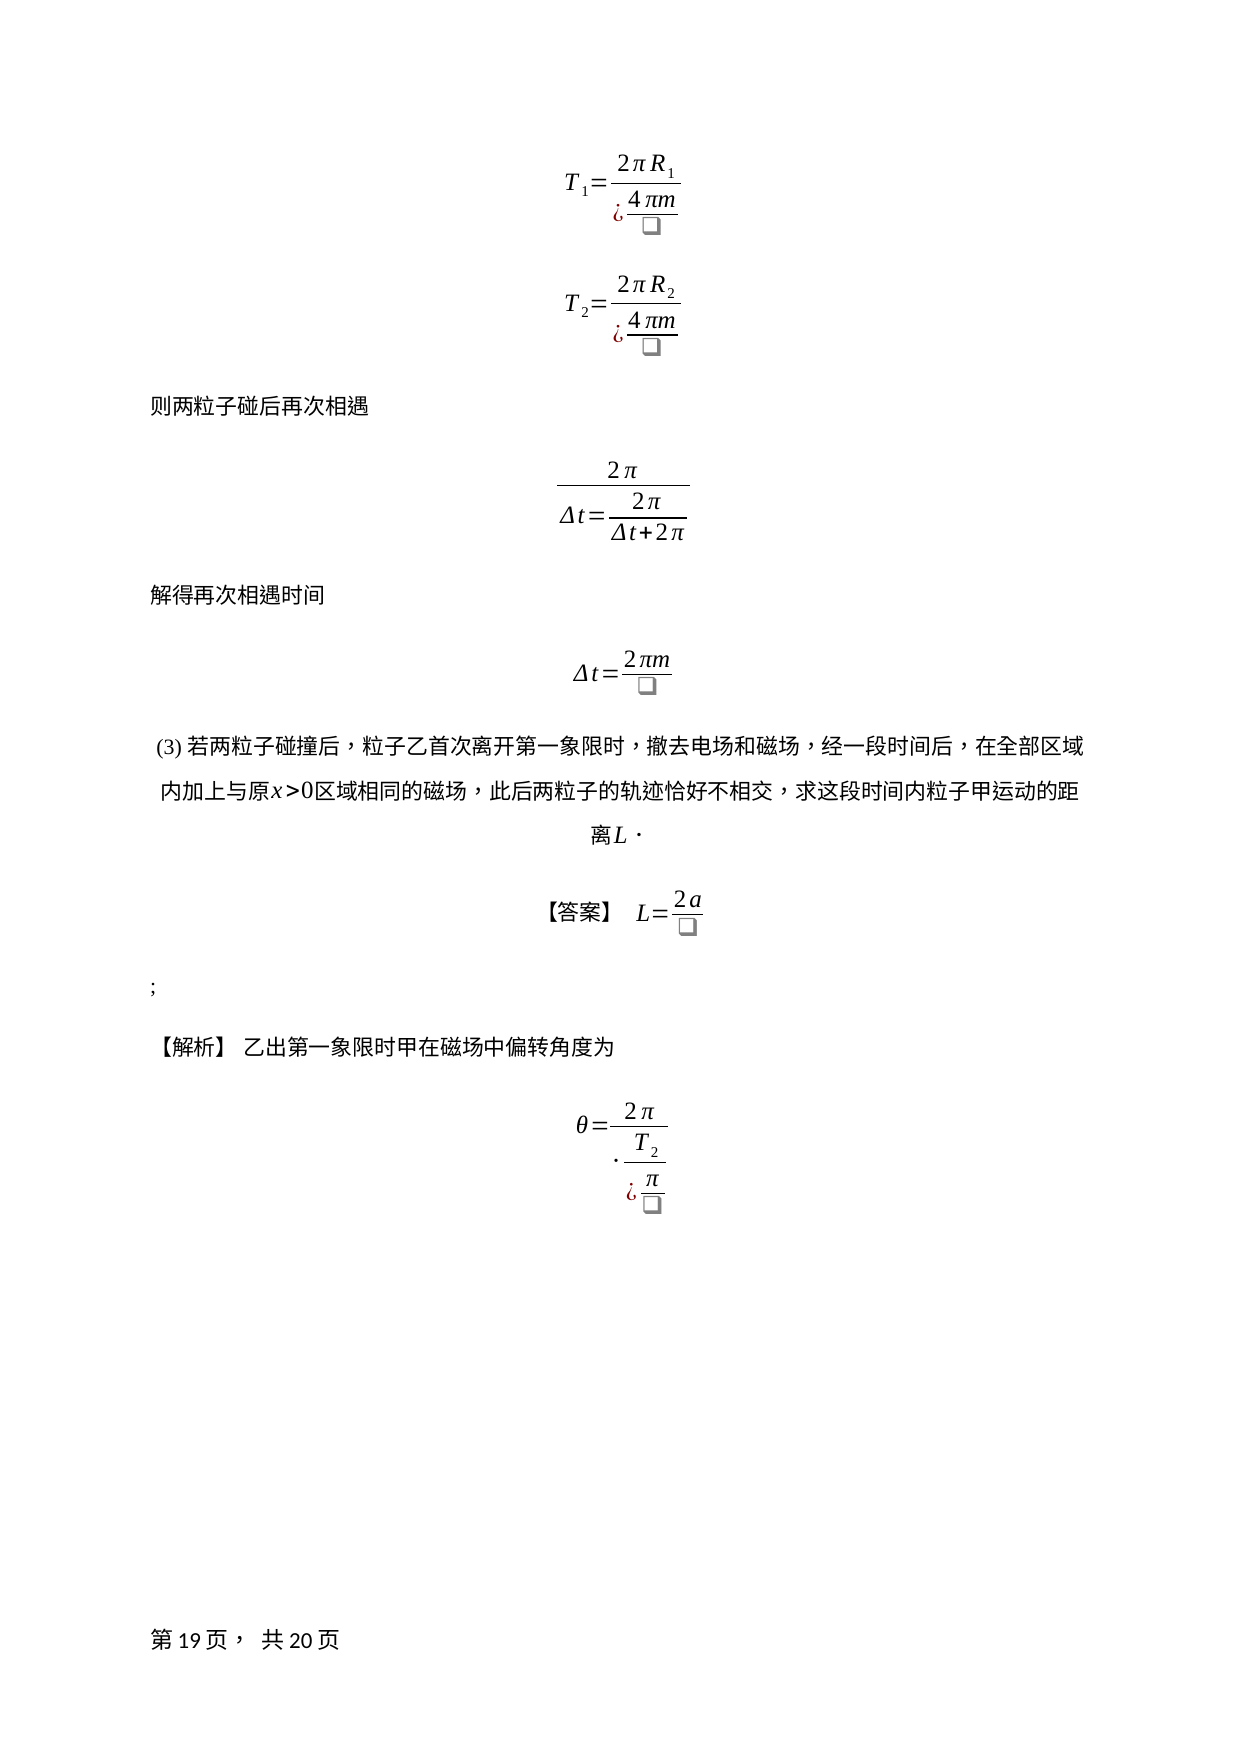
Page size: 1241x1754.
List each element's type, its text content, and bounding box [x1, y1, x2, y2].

text 【解析】 乙出第一象限时甲在磁场中偏转角度为 [150, 1032, 1090, 1062]
text 则两粒子碰后再次相遇 [150, 391, 1090, 421]
text ; [150, 973, 1090, 999]
text (3) 若两粒子碰撞后，粒子乙首次离开第一象限时，撤去电场和磁场，经一段时间后，在全部区域内加上与原区域相同的磁场，此后两粒子的轨迹恰好不相交，求这段时间内粒子甲运动的距离． [150, 731, 1090, 850]
text 解得再次相遇时间 [150, 580, 1090, 610]
text 【答案】 [150, 886, 1090, 938]
